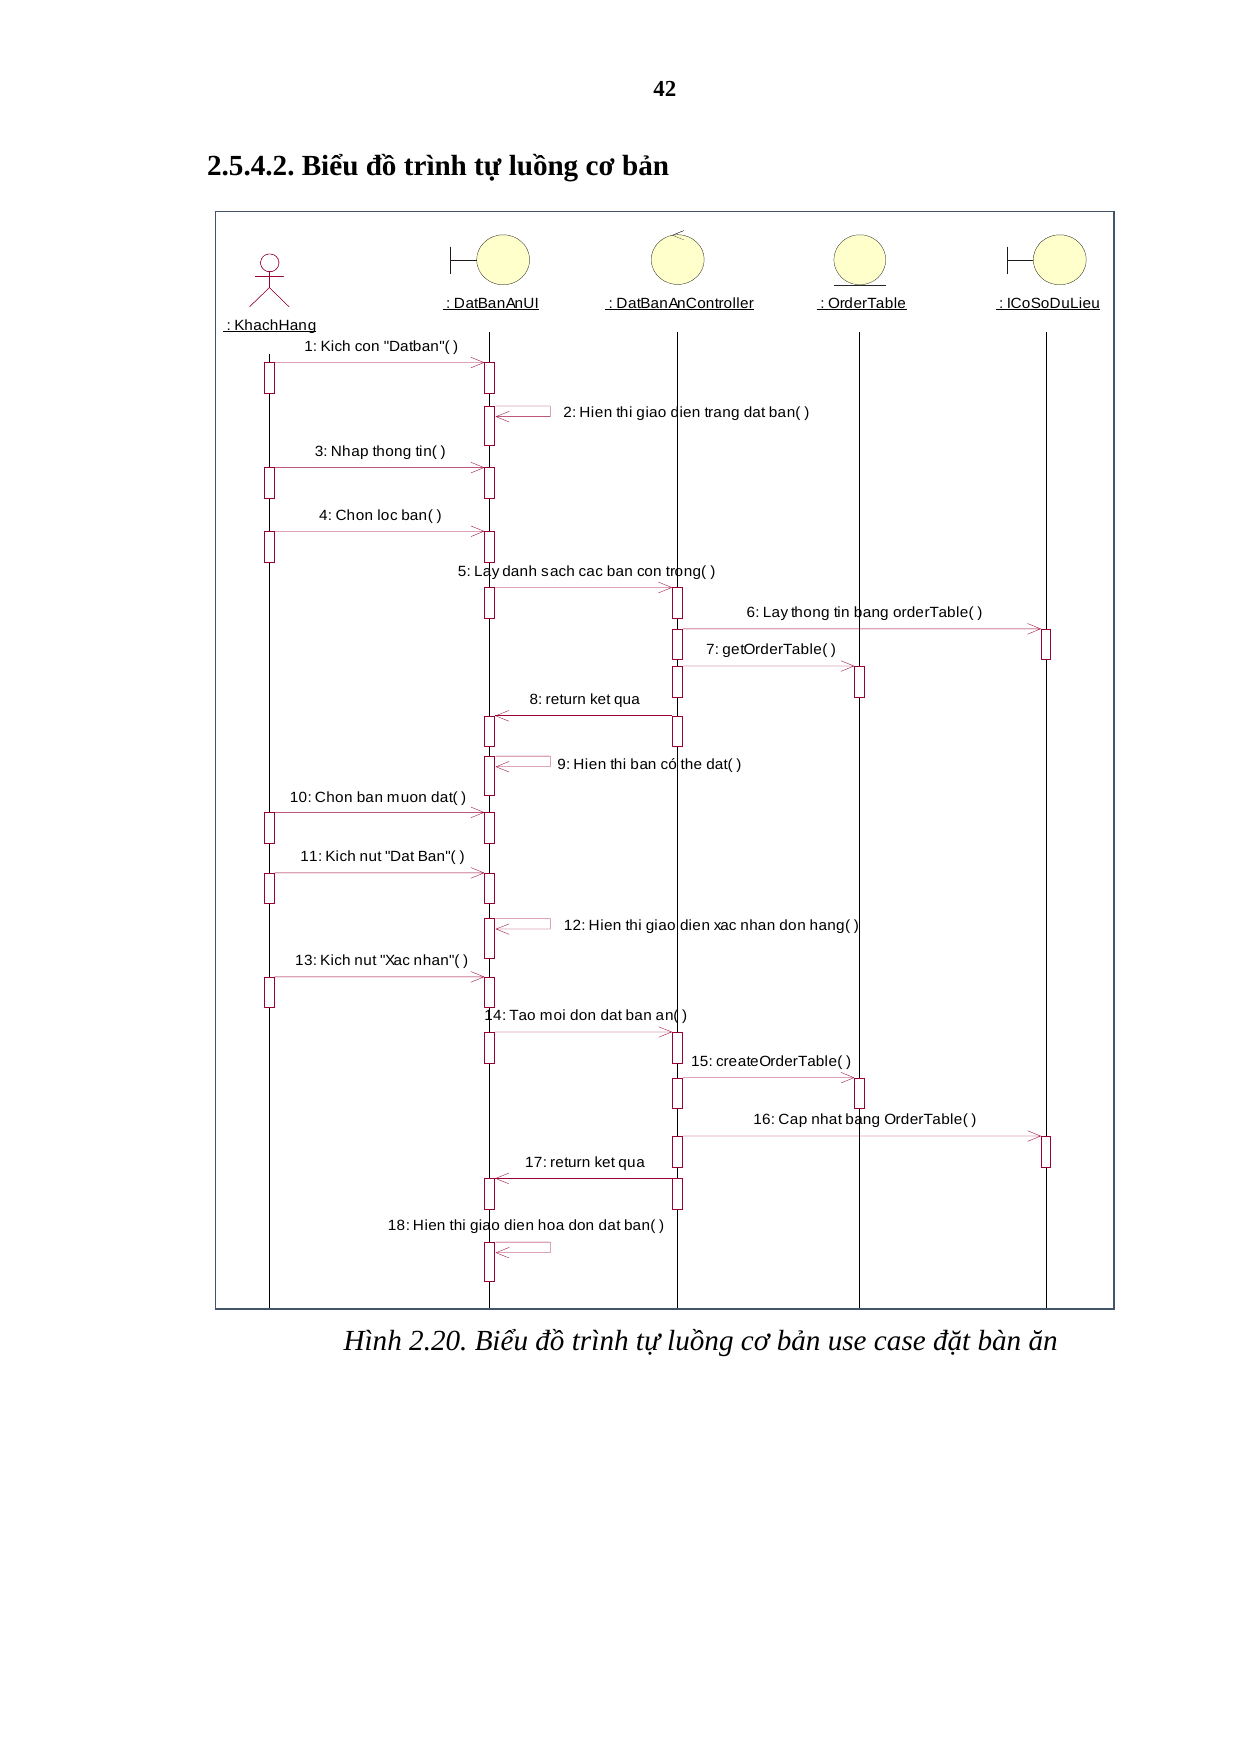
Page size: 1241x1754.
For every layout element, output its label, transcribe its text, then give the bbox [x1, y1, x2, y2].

text Hình 2.20. Biểu đồ trình tự luồng cơ bản use case đặt bàn ăn [207, 1323, 1122, 1357]
subtitle Biểu đồ trình tự luồng cơ bản [207, 148, 1122, 181]
